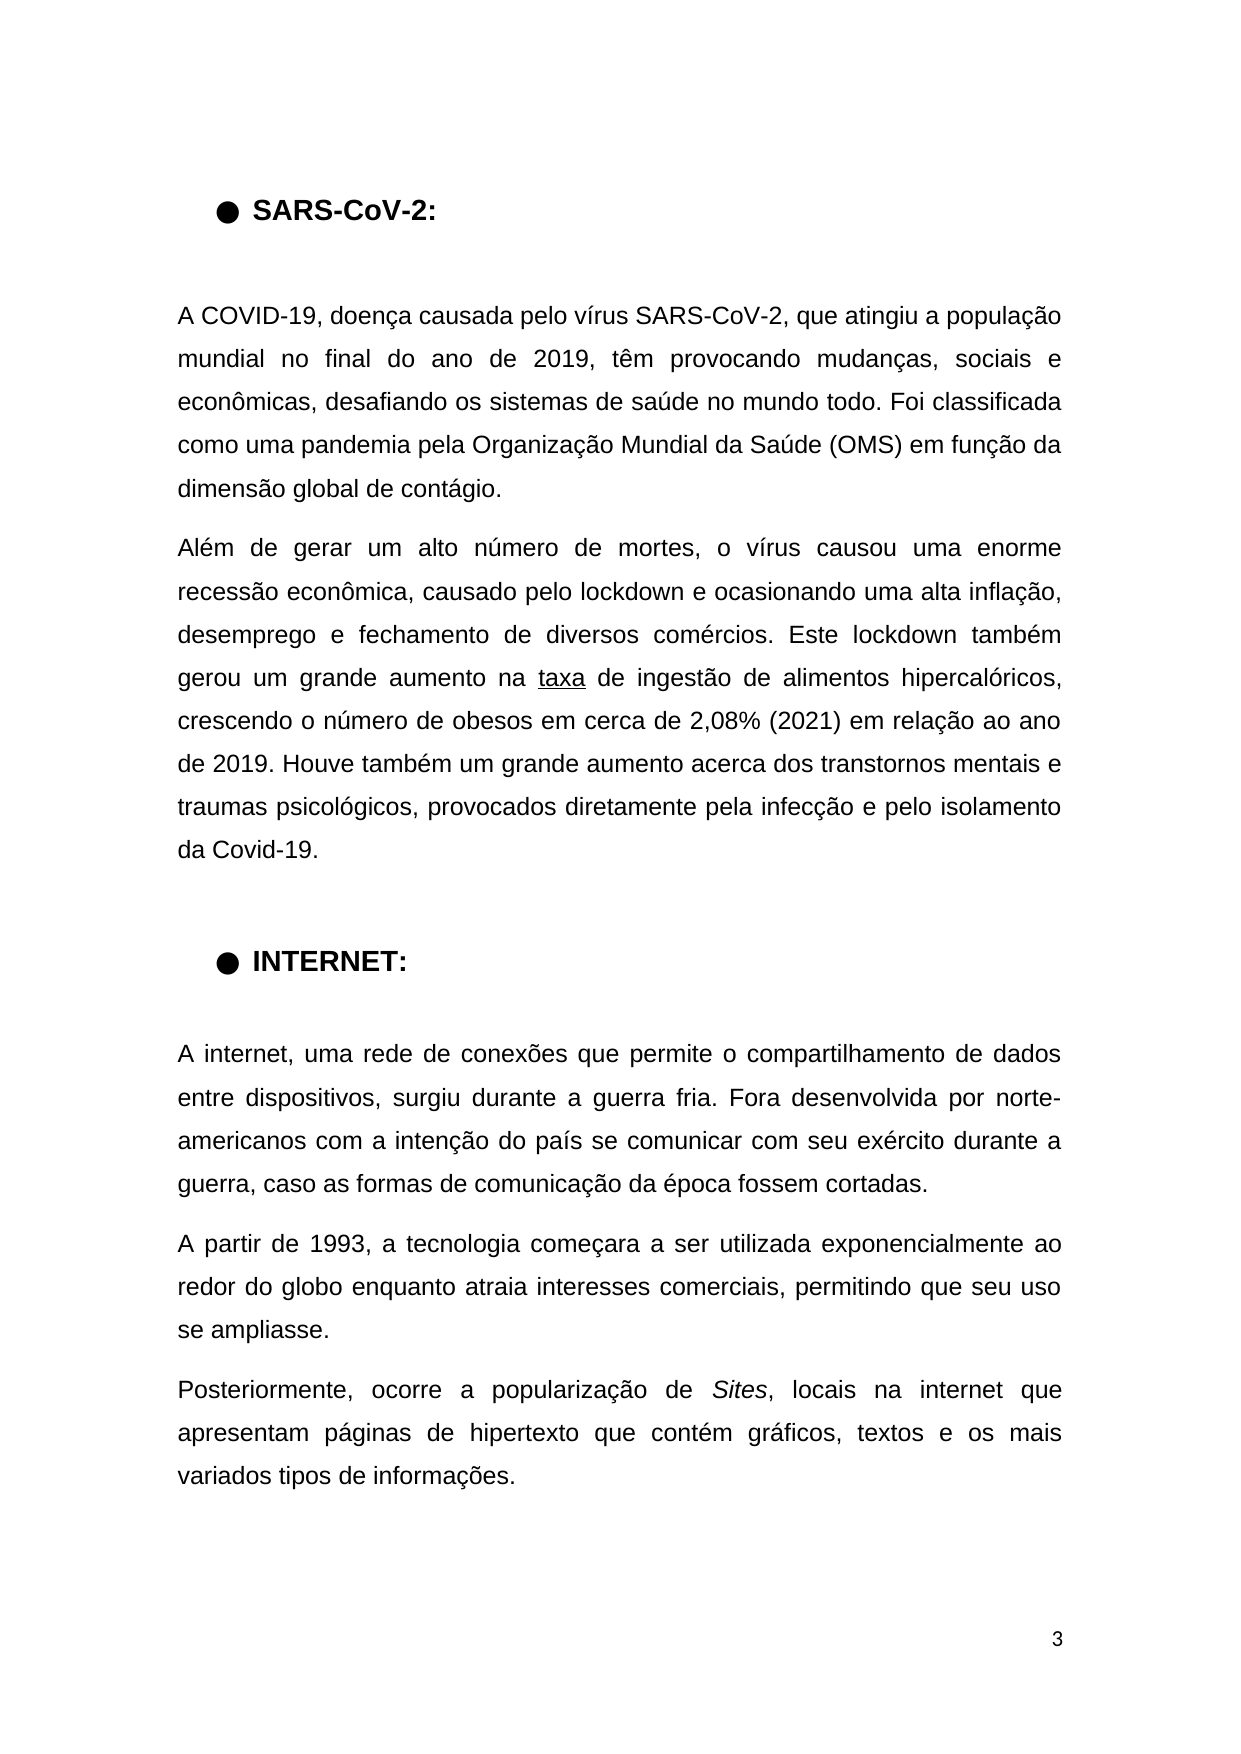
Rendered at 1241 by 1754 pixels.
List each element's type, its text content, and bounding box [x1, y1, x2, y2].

text A COVID-19, doença causada pelo vírus SARS-CoV-2, que atingiu a população mundial no final do ano de 2019, têm provocando mudanças, sociais e econômicas, desafiando os sistemas de saúde no mundo todo. Foi classificada como uma pandemia pela Organização Mundial da Saúde (OMS) em função da dimensão global de contágio. [177, 301, 1063, 502]
text Posteriormente, ocorre a popularização de Sites, locais na internet que apresentam páginas de hipertexto que contém gráficos, textos e os mais variados tipos de informações. [177, 1374, 1063, 1489]
text A internet, uma rede de conexões que permite o compartilhamento de dados entre dispositivos, surgiu durante a guerra fria. Fora desenvolvida por norte-americanos com a intenção do país se comunicar com seu exército durante a guerra, caso as formas de comunicação da época fossem cortadas. [177, 1039, 1063, 1197]
subtitle SARS-CoV-2: [215, 177, 1063, 237]
text A partir de 1993, a tecnologia começara a ser utilizada exponencialmente ao redor do globo enquanto atraia interesses comerciais, permitindo que seu uso se ampliasse. [177, 1228, 1063, 1343]
text Além de gerar um alto número de mortes, o vírus causou uma enorme recessão econômica, causado pelo lockdown e ocasionando uma alta inflação, desemprego e fechamento de diversos comércios. Este lockdown também gerou um grande aumento na taxa de ingestão de alimentos hipercalóricos, crescendo o número de obesos em cerca de 2,08% (2021) em relação ao ano de 2019. Houve também um grande aumento acerca dos transtornos mentais e traumas psicológicos, provocados diretamente pela infecção e pelo isolamento da Covid-19. [177, 533, 1063, 864]
subtitle INTERNET: [215, 928, 1063, 1024]
